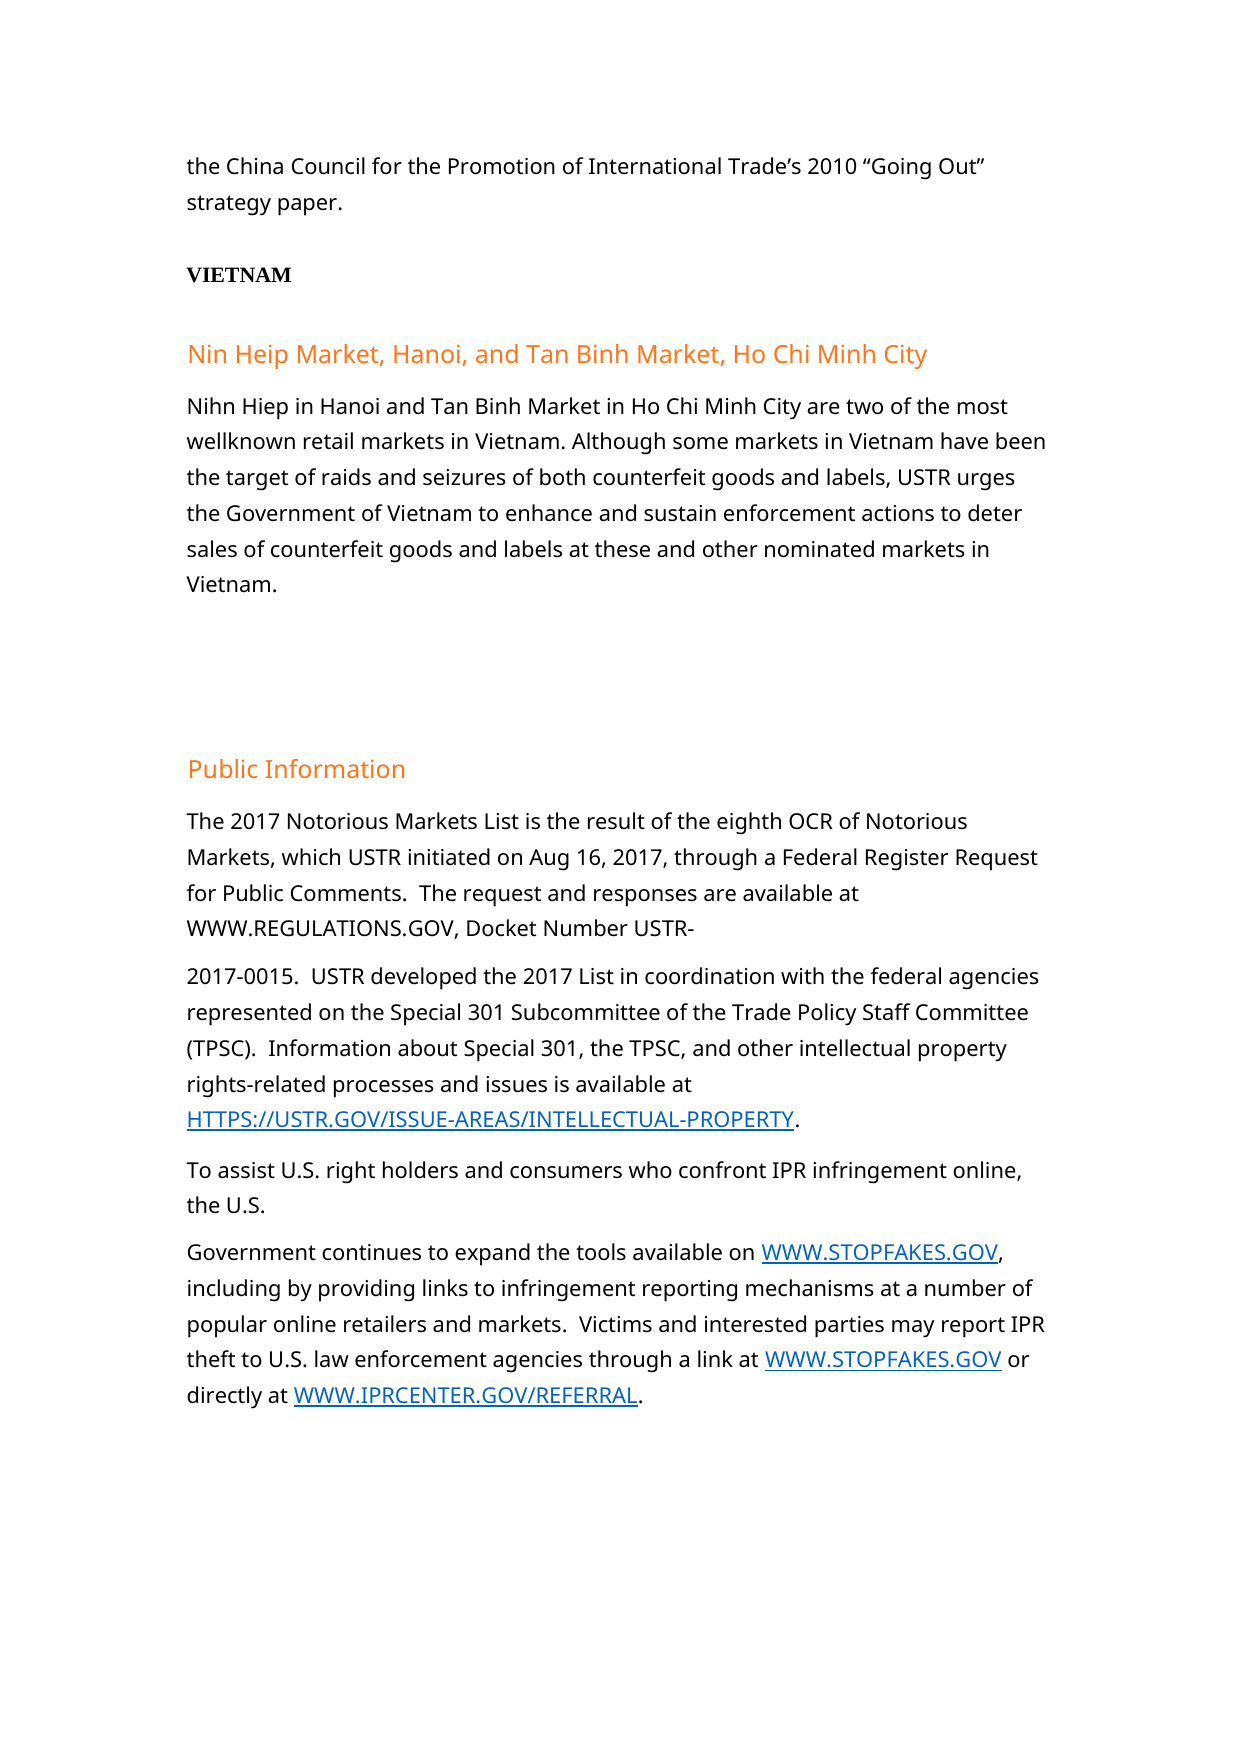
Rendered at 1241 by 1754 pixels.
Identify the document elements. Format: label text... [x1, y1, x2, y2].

text To assist U.S. right holders and consumers who confront IPR infringement online, the U.S. [186, 1154, 1053, 1222]
text Nihn Hiep in Hanoi and Tan Binh Market in Ho Chi Minh City are two of the most wellknown retail markets in Vietnam. Although some markets in Vietnam have been the target of raids and seizures of both counterfeit goods and labels, USTR urges the Government of Vietnam to enhance and sustain enforcement actions to deter sales of counterfeit goods and labels at these and other nominated markets in Vietnam. [186, 389, 1053, 600]
text VIETNAM [186, 258, 1053, 291]
subtitle Nin Heip Market, Hanoi, and Tan Binh Market, Ho Chi Minh City [187, 321, 1053, 386]
text The 2017 Notorious Markets List is the result of the eighth OCR of Notorious Markets, which USTR initiated on Aug 16, 2017, through a Federal Register Request for Public Comments. The request and responses are available at WWW.REGULATIONS.GOV, Docket Number USTR- [186, 805, 1053, 944]
subtitle Public Information [187, 737, 1053, 802]
text 2017-0015. USTR developed the 2017 List in coordination with the federal agencies represented on the Special 301 Subcommittee of the Trade Policy Staff Committee (TPSC). Information about Special 301, the TPSC, and other intellectual property rights-related processes and issues is available at HTTPS://USTR.GOV/ISSUE-AREAS/INTELLECTUAL-PROPERTY. [186, 960, 1053, 1135]
text Government continues to expand the tools available on WWW.STOPFAKES.GOV, including by providing links to infringement reporting mechanisms at a number of popular online retailers and markets. Victims and interested parties may report IPR theft to U.S. law enforcement agencies through a link at WWW.STOPFAKES.GOV or directly at WWW.IPRCENTER.GOV/REFERRAL. [186, 1236, 1053, 1411]
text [186, 150, 1053, 218]
